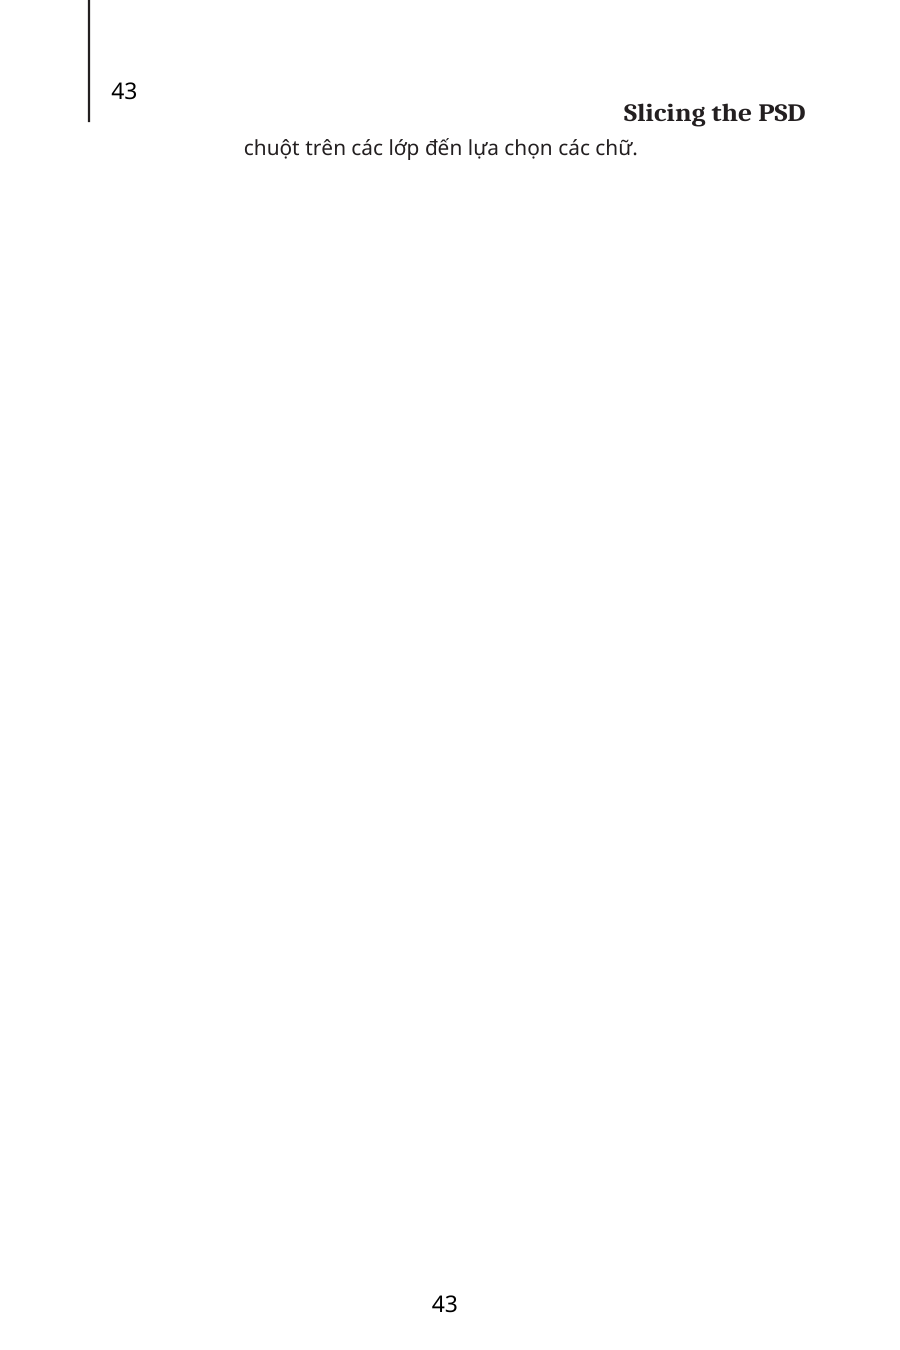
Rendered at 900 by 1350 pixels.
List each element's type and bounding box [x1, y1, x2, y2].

list [206, 133, 758, 162]
